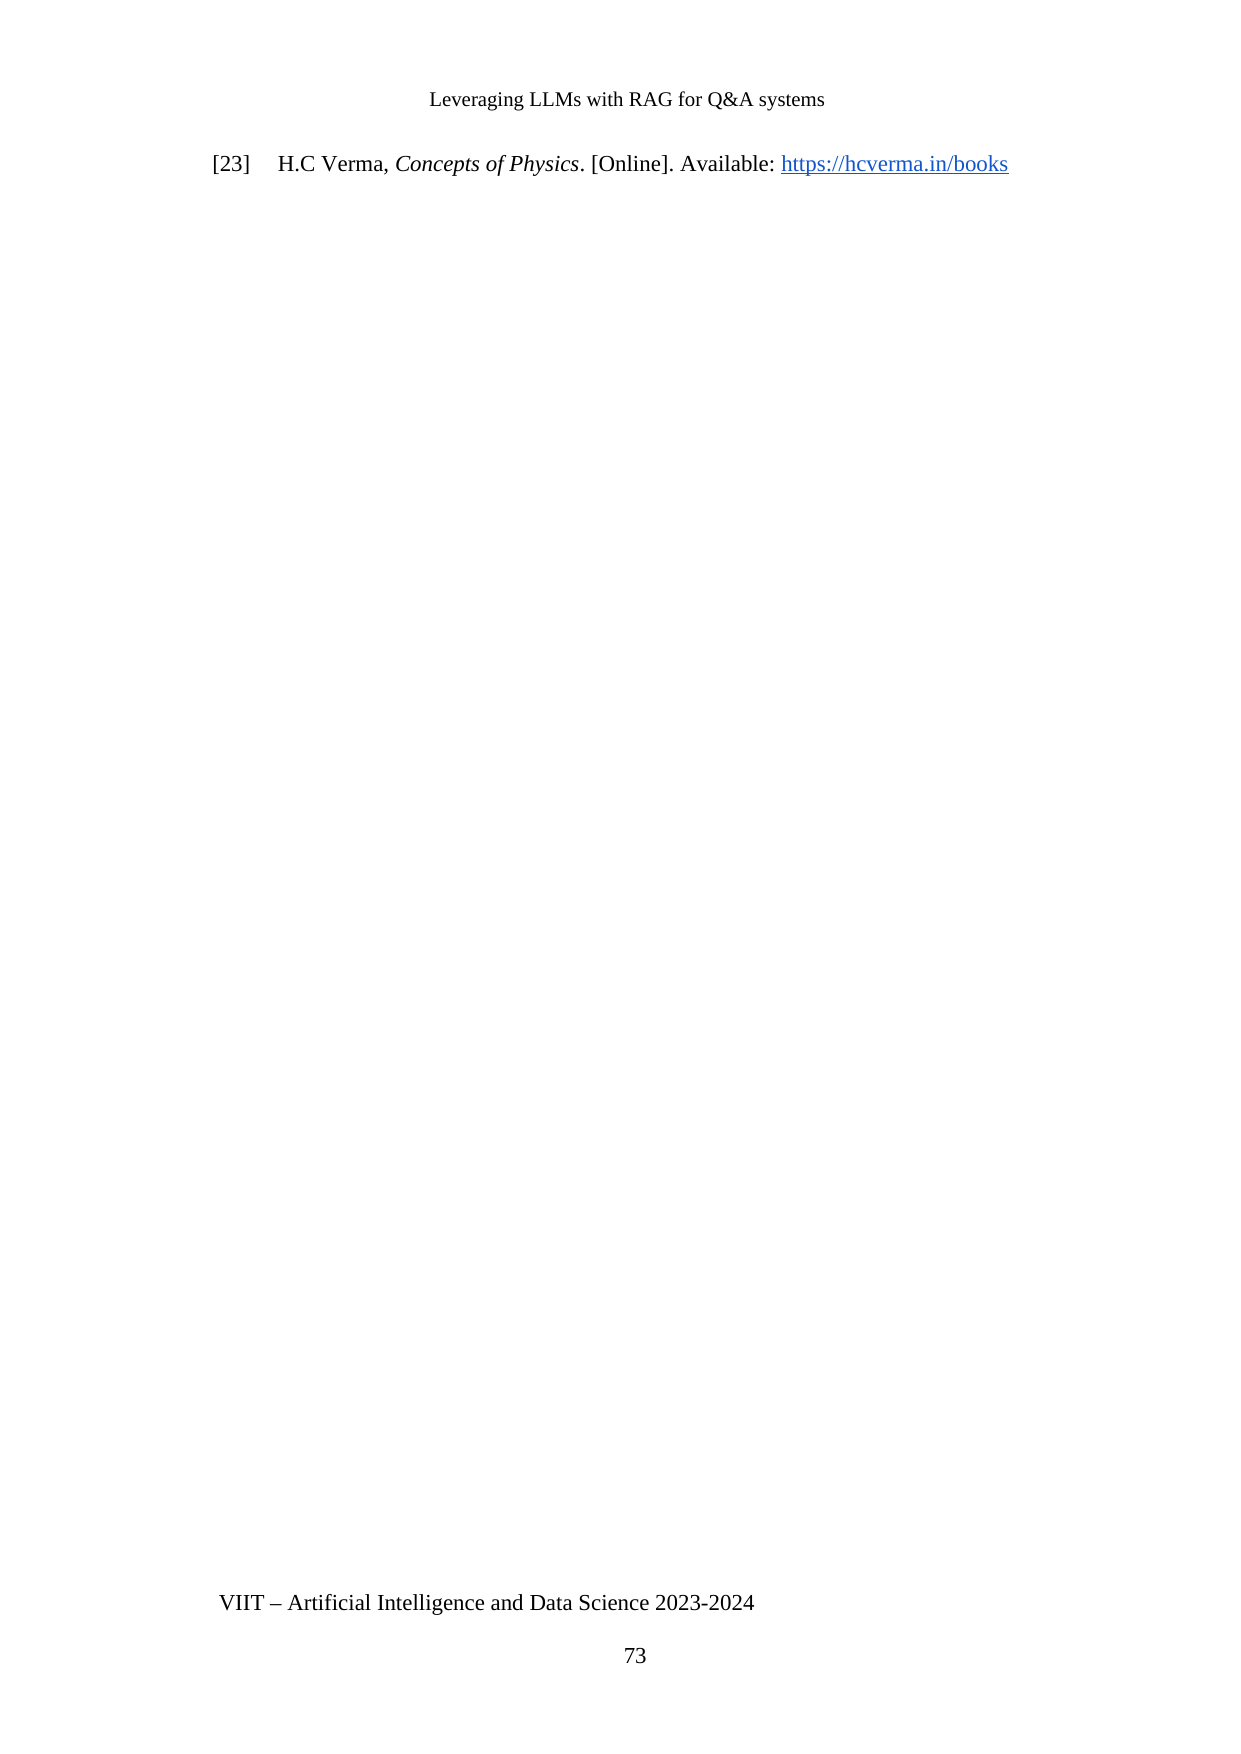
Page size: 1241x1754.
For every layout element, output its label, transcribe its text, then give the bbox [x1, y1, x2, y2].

text [23] H.C Verma, Concepts of Physics. [Online]. Available: https://hcverma.in/books [212, 150, 1045, 176]
